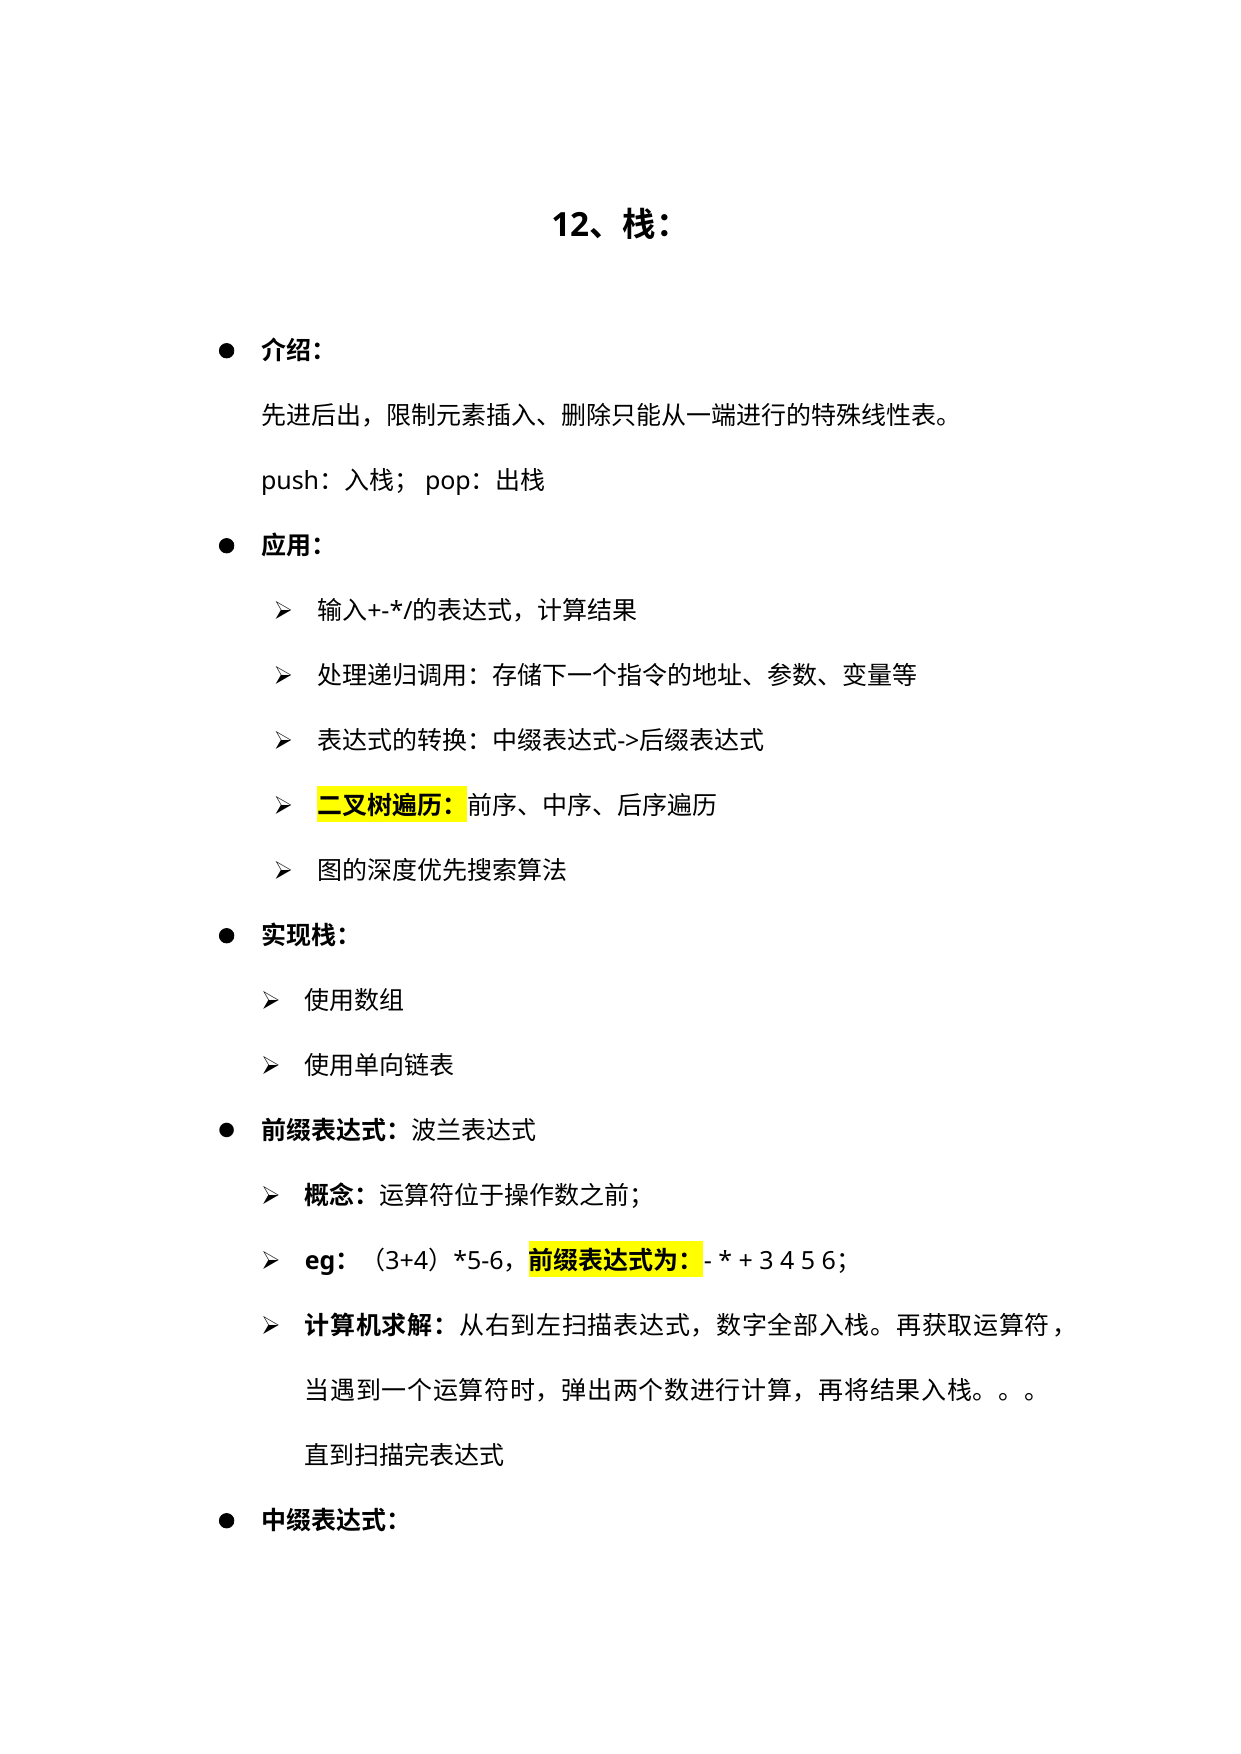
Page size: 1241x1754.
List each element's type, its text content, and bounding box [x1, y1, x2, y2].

list 二叉树遍历：前序、中序、后序遍历 [273, 771, 1053, 836]
list 中缀表达式： [217, 1486, 1053, 1551]
subtitle 栈： [187, 189, 1053, 254]
list 前缀表达式：波兰表达式 [217, 1096, 1053, 1161]
list 图的深度优先搜索算法 [273, 836, 1053, 901]
list push：入栈； pop：出栈 [261, 446, 1053, 511]
list 使用数组 [261, 966, 1053, 1031]
list 应用： [217, 511, 1053, 576]
list 输入+-*/的表达式，计算结果 [273, 576, 1053, 641]
list 介绍： [217, 316, 1053, 381]
list 处理递归调用：存储下一个指令的地址、参数、变量等 [273, 641, 1053, 706]
list 概念：运算符位于操作数之前； [261, 1161, 1053, 1226]
list 先进后出，限制元素插入、删除只能从一端进行的特殊线性表。 [261, 381, 1053, 446]
list 计算机求解：从右到左扫描表达式，数字全部入栈。再获取运算符，当遇到一个运算符时，弹出两个数进行计算，再将结果入栈。。。直到扫描完表达式 [261, 1291, 1053, 1486]
list 实现栈： [217, 901, 1053, 966]
list eg：（3+4）*5-6，前缀表达式为：- * + 3 4 5 6； [261, 1226, 1053, 1291]
list 表达式的转换：中缀表达式->后缀表达式 [273, 706, 1053, 771]
list 使用单向链表 [261, 1031, 1053, 1096]
